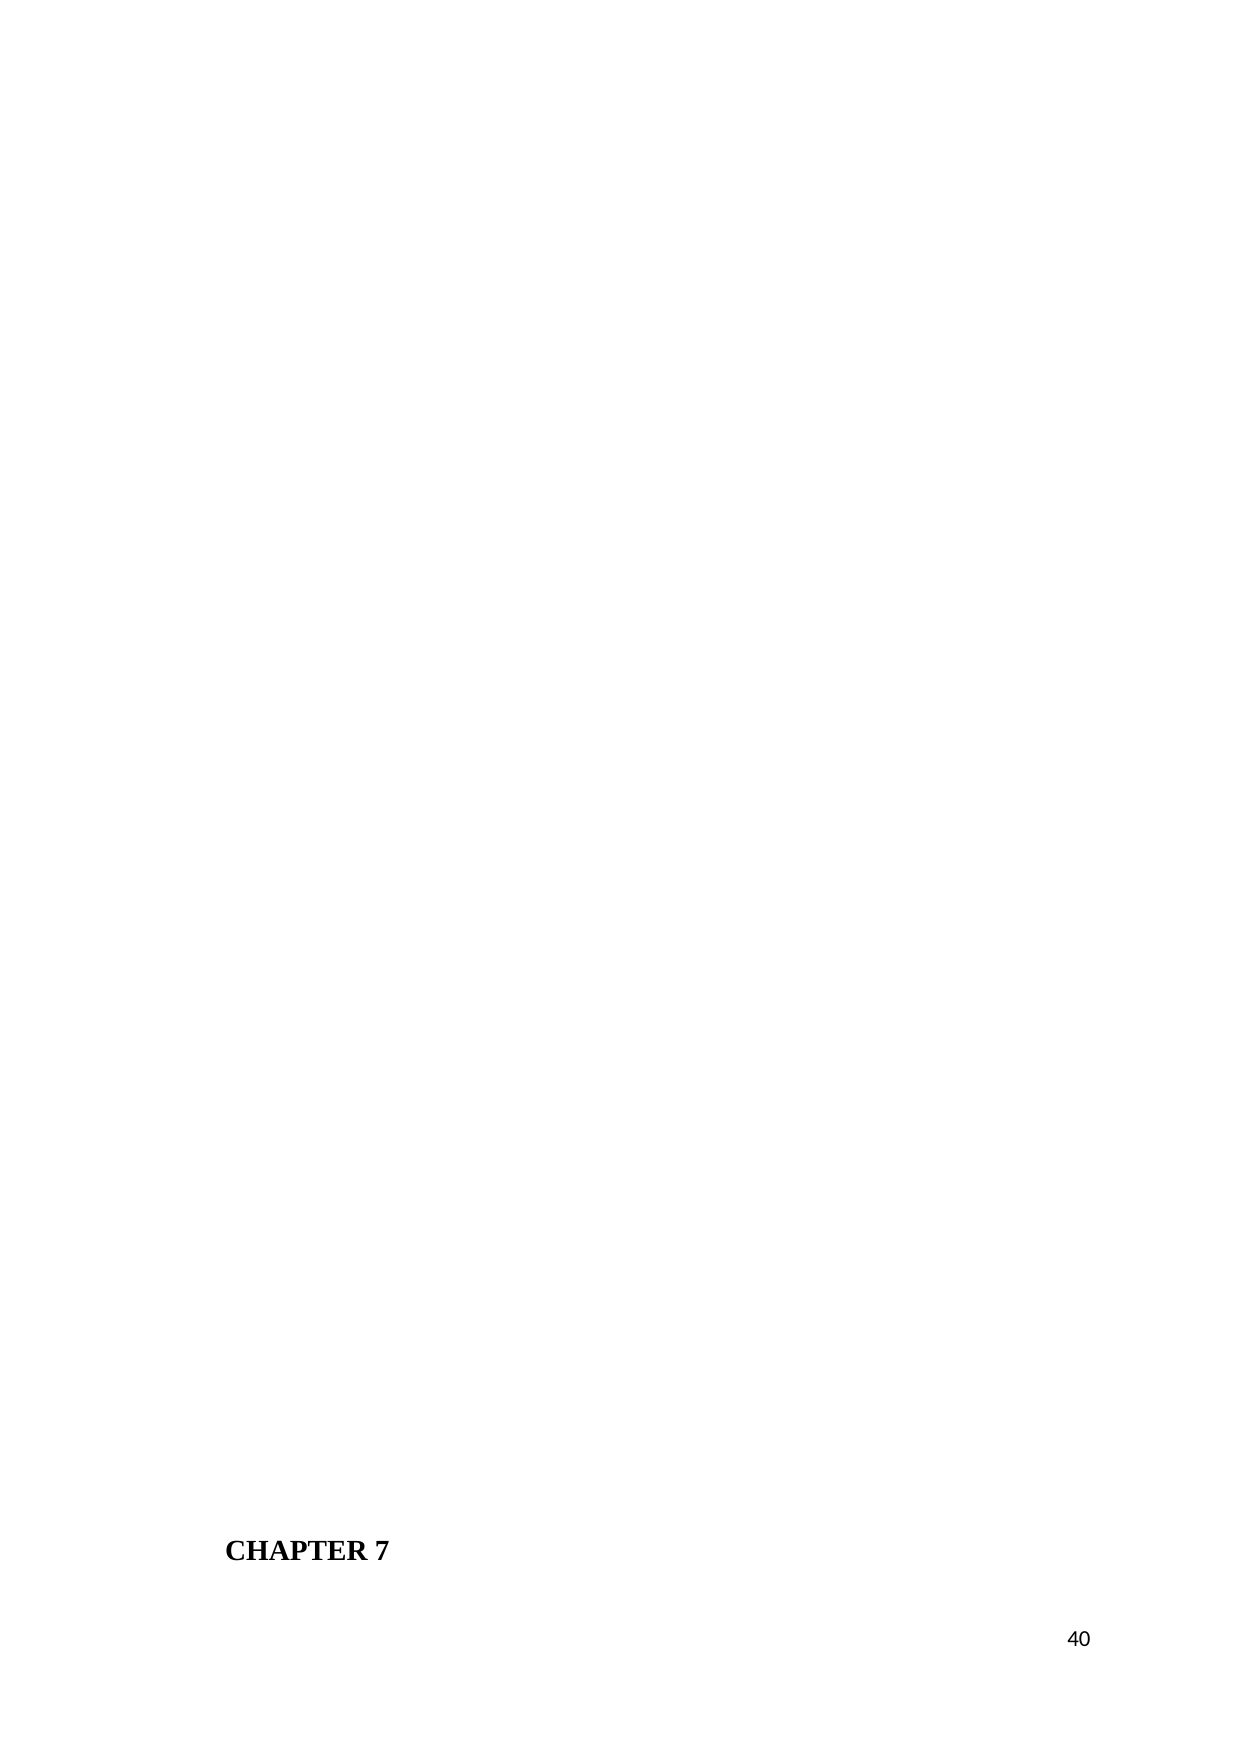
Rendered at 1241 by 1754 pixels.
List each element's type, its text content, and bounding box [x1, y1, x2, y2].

text CHAPTER 7 [225, 1533, 1090, 1567]
